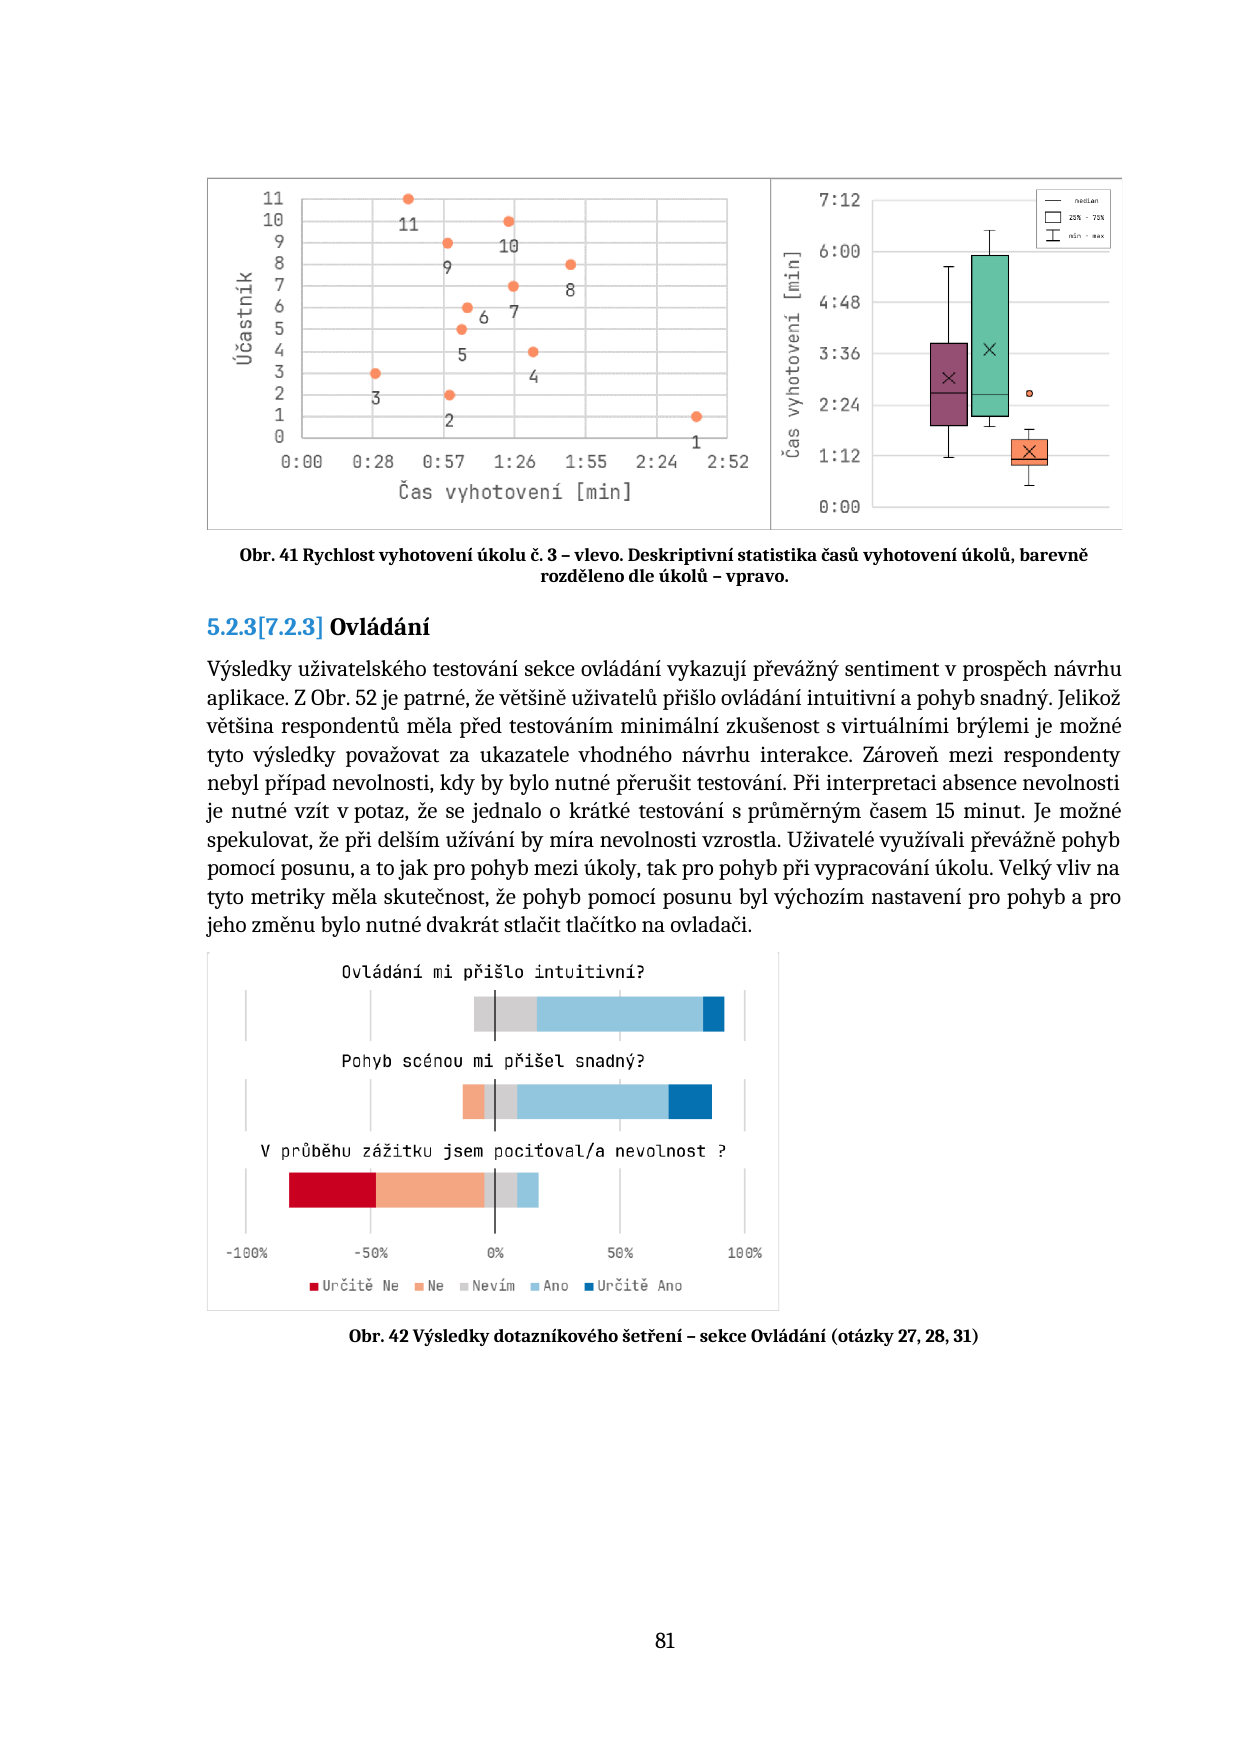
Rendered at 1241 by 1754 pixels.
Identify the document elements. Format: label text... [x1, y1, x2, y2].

picture [206, 177, 1123, 530]
text Výsledky uživatelského testování sekce ovládání vykazují převážný sentiment v prospěch návrhu aplikace. Z Obr. 52 je patrné, že většině uživatelů přišlo ovládání intuitivní a pohyb snadný. Jelikož většina respondentů měla před testováním minimální zkušenost s virtuálními brýlemi je možné tyto výsledky považovat za ukazatele vhodného návrhu interakce. Zároveň mezi respondenty nebyl případ nevolnosti, kdy by bylo nutné přerušit testování. Při interpretaci absence nevolnosti je nutné vzít v potaz, že se jednalo o krátké testování s průměrným časem 15 minut. Je možné spekulovat, že při delším užívání by míra nevolnosti vzrostla. Uživatelé využívali převážně pohyb pomocí posunu, a to jak pro pohyb mezi úkoly, tak pro pohyb při vypracování úkolu. Velký vliv na tyto metriky měla skutečnost, že pohyb pomocí posunu byl výchozím nastavení pro pohyb a pro jeho změnu bylo nutné dvakrát stlačit tlačítko na ovladači. [207, 656, 1122, 938]
subtitle Ovládání [207, 612, 1122, 641]
picture [206, 952, 780, 1311]
